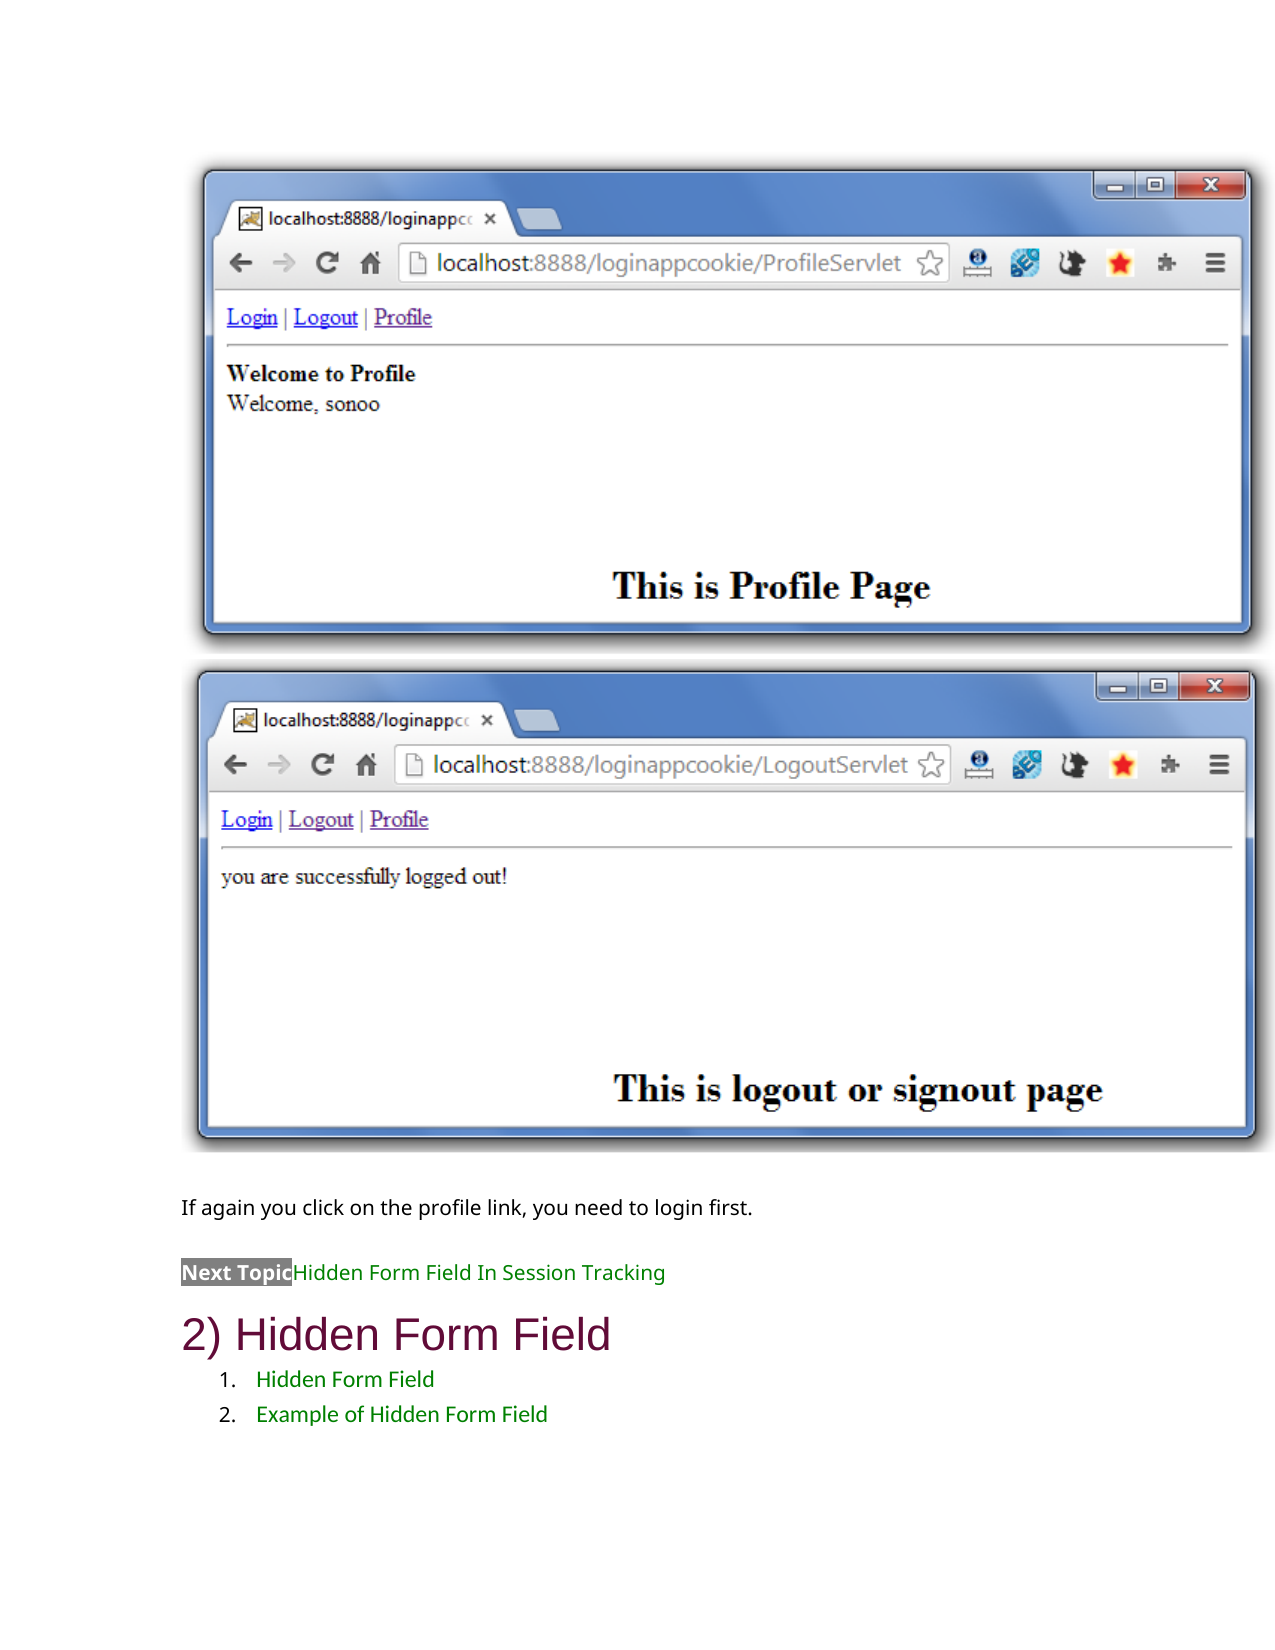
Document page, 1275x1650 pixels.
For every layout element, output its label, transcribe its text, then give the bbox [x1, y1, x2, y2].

list Hidden Form Field [219, 1364, 1125, 1394]
list Example of Hidden Form Field [219, 1399, 1125, 1428]
picture [181, 150, 1275, 1157]
text If again you click on the profile link, you need to login first. [181, 1185, 1125, 1221]
text Next TopicHidden Form Field In Session Tracking [181, 1250, 1125, 1286]
subtitle 2) Hidden Form Field [181, 1307, 1125, 1360]
